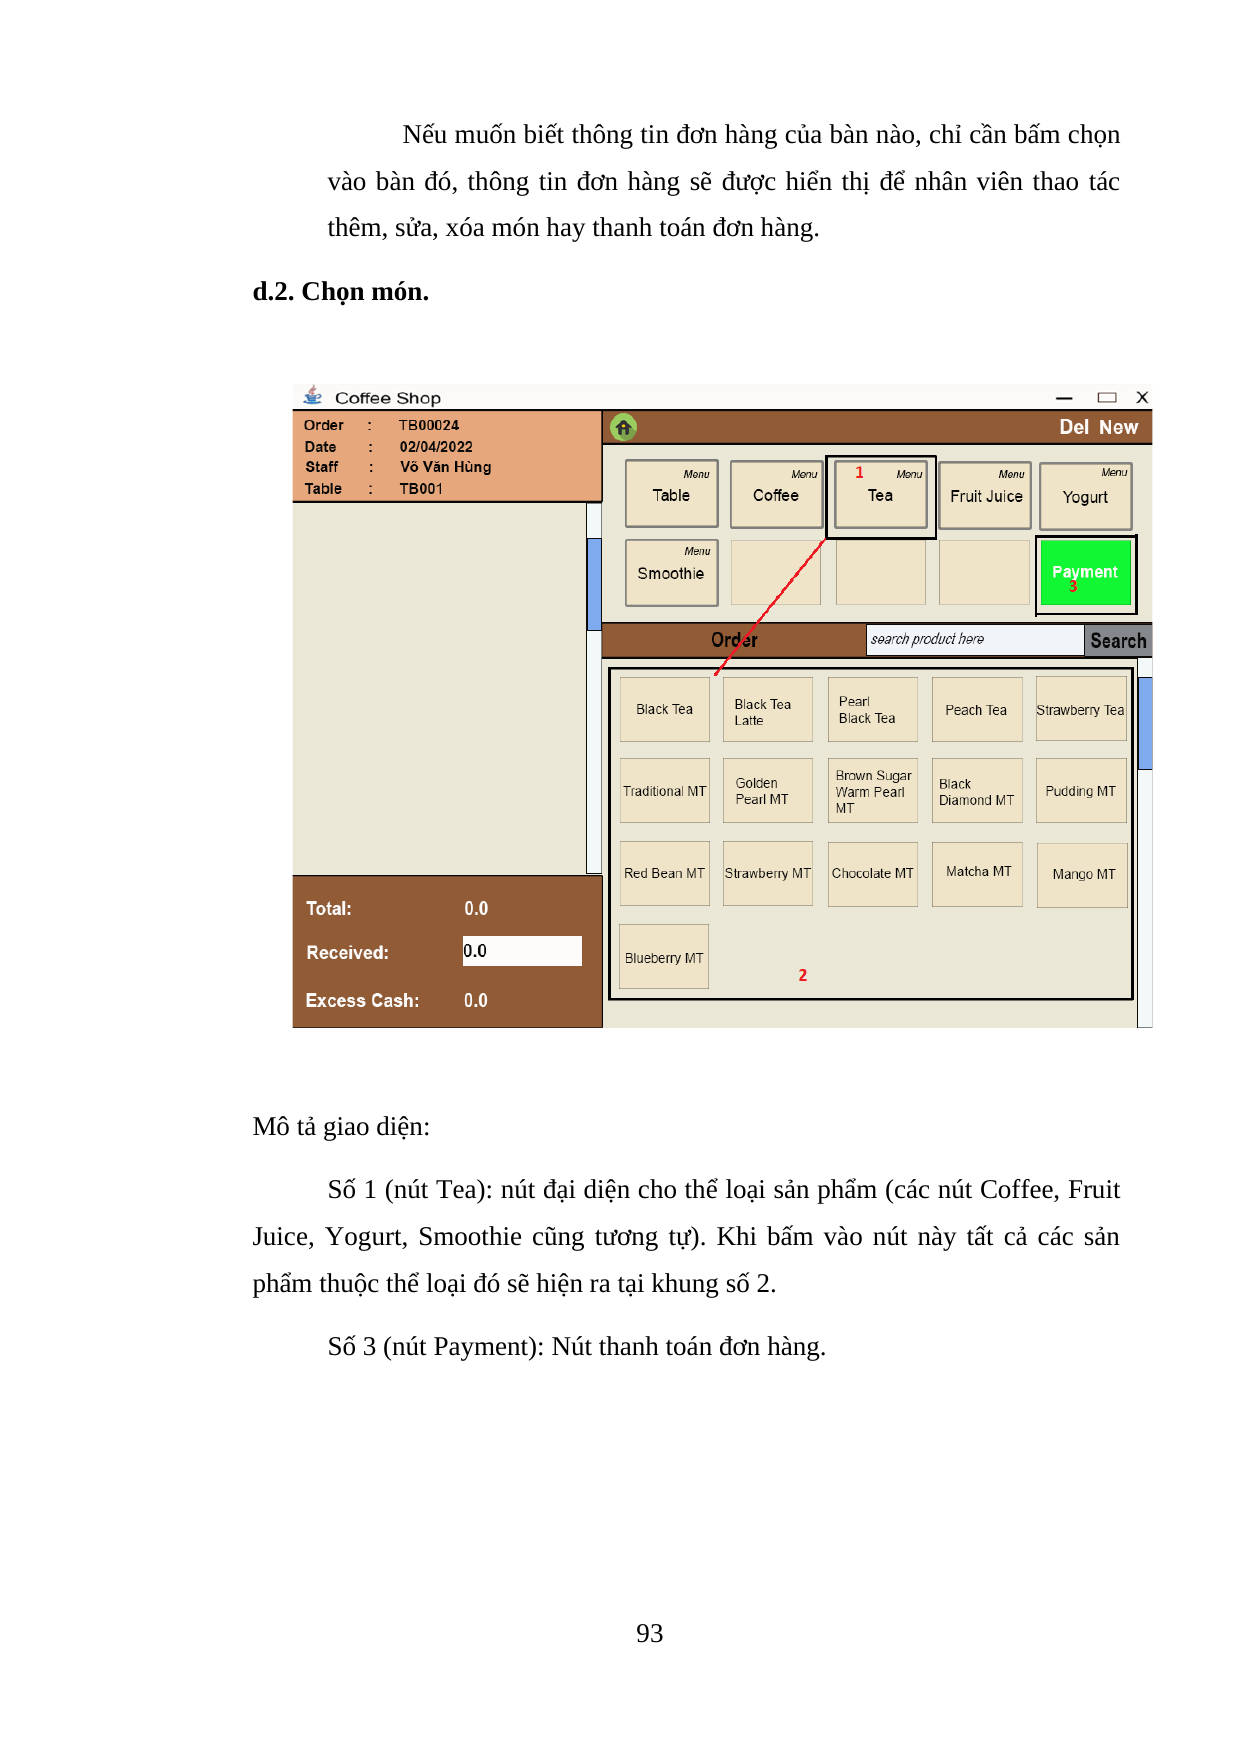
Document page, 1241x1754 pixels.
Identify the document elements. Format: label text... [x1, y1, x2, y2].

picture [292, 384, 1153, 1028]
text Số 1 (nút Tea): nút đại diện cho thể loại sản phẩm (các nút Coffee, Fruit Juice, Yogurt, Smoothie cũng tương tự). Khi bấm vào nút này tất cả các sản phẩm thuộc thể loại đó sẽ hiện ra tại khung số 2. [252, 1174, 1122, 1298]
text Nếu muốn biết thông tin đơn hàng của bàn nào, chỉ cần bấm chọn vào bàn đó, thông tin đơn hàng sẽ được hiển thị để nhân viên thao tác thêm, sửa, xóa món hay thanh toán đơn hàng. [327, 118, 1122, 243]
text d.2. Chọn món. [177, 275, 1122, 306]
text Mô tả giao diện: [177, 1110, 1122, 1141]
text Số 3 (nút Payment): Nút thanh toán đơn hàng. [252, 1330, 1122, 1361]
